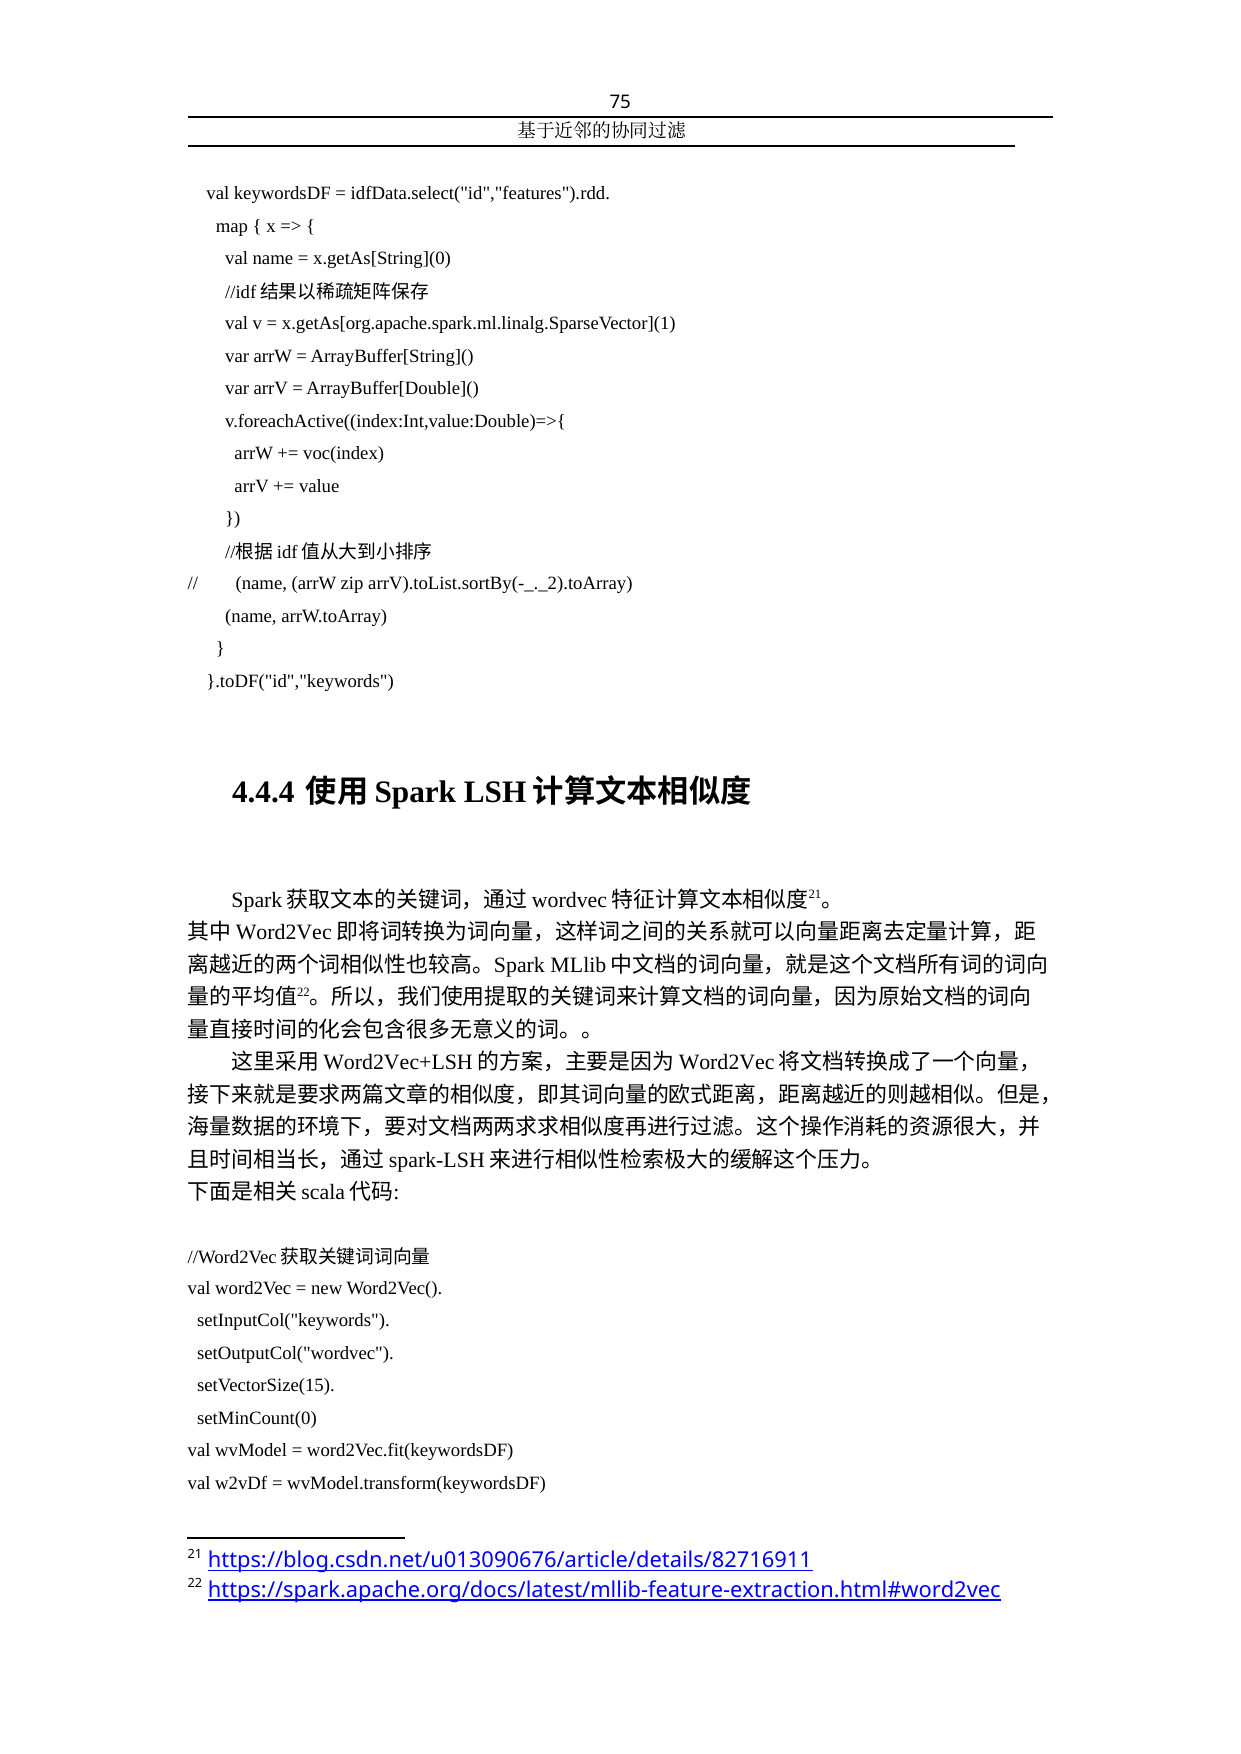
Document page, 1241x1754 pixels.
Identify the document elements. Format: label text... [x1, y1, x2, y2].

text 下面是相关scala代码: [187, 1174, 1053, 1206]
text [187, 177, 1053, 697]
text Spark获取文本的关键词，通过wordvec特征计算文本相似度。 [187, 881, 1053, 914]
text 其中Word2Vec即将词转换为词向量，这样词之间的关系就可以向量距离去定量计算，距离越近的两个词相似性也较高。Spark MLlib中文档的词向量，就是这个文档所有词的词向量的平均值。所以，我们使用提取的关键词来计算文档的词向量，因为原始文档的词向量直接时间的化会包含很多无意义的词。。 [187, 914, 1053, 1044]
subtitle 使用Spark LSH计算文本相似度 [232, 756, 1053, 821]
text 这里采用Word2Vec+LSH的方案，主要是因为Word2Vec将文档转换成了一个向量，接下来就是要求两篇文章的相似度，即其词向量的欧式距离，距离越近的则越相似。但是，海量数据的环境下，要对文档两两求求相似度再进行过滤。这个操作消耗的资源很大，并且时间相当长，通过spark-LSH来进行相似性检索极大的缓解这个压力。 [187, 1044, 1053, 1174]
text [187, 1239, 1053, 1499]
